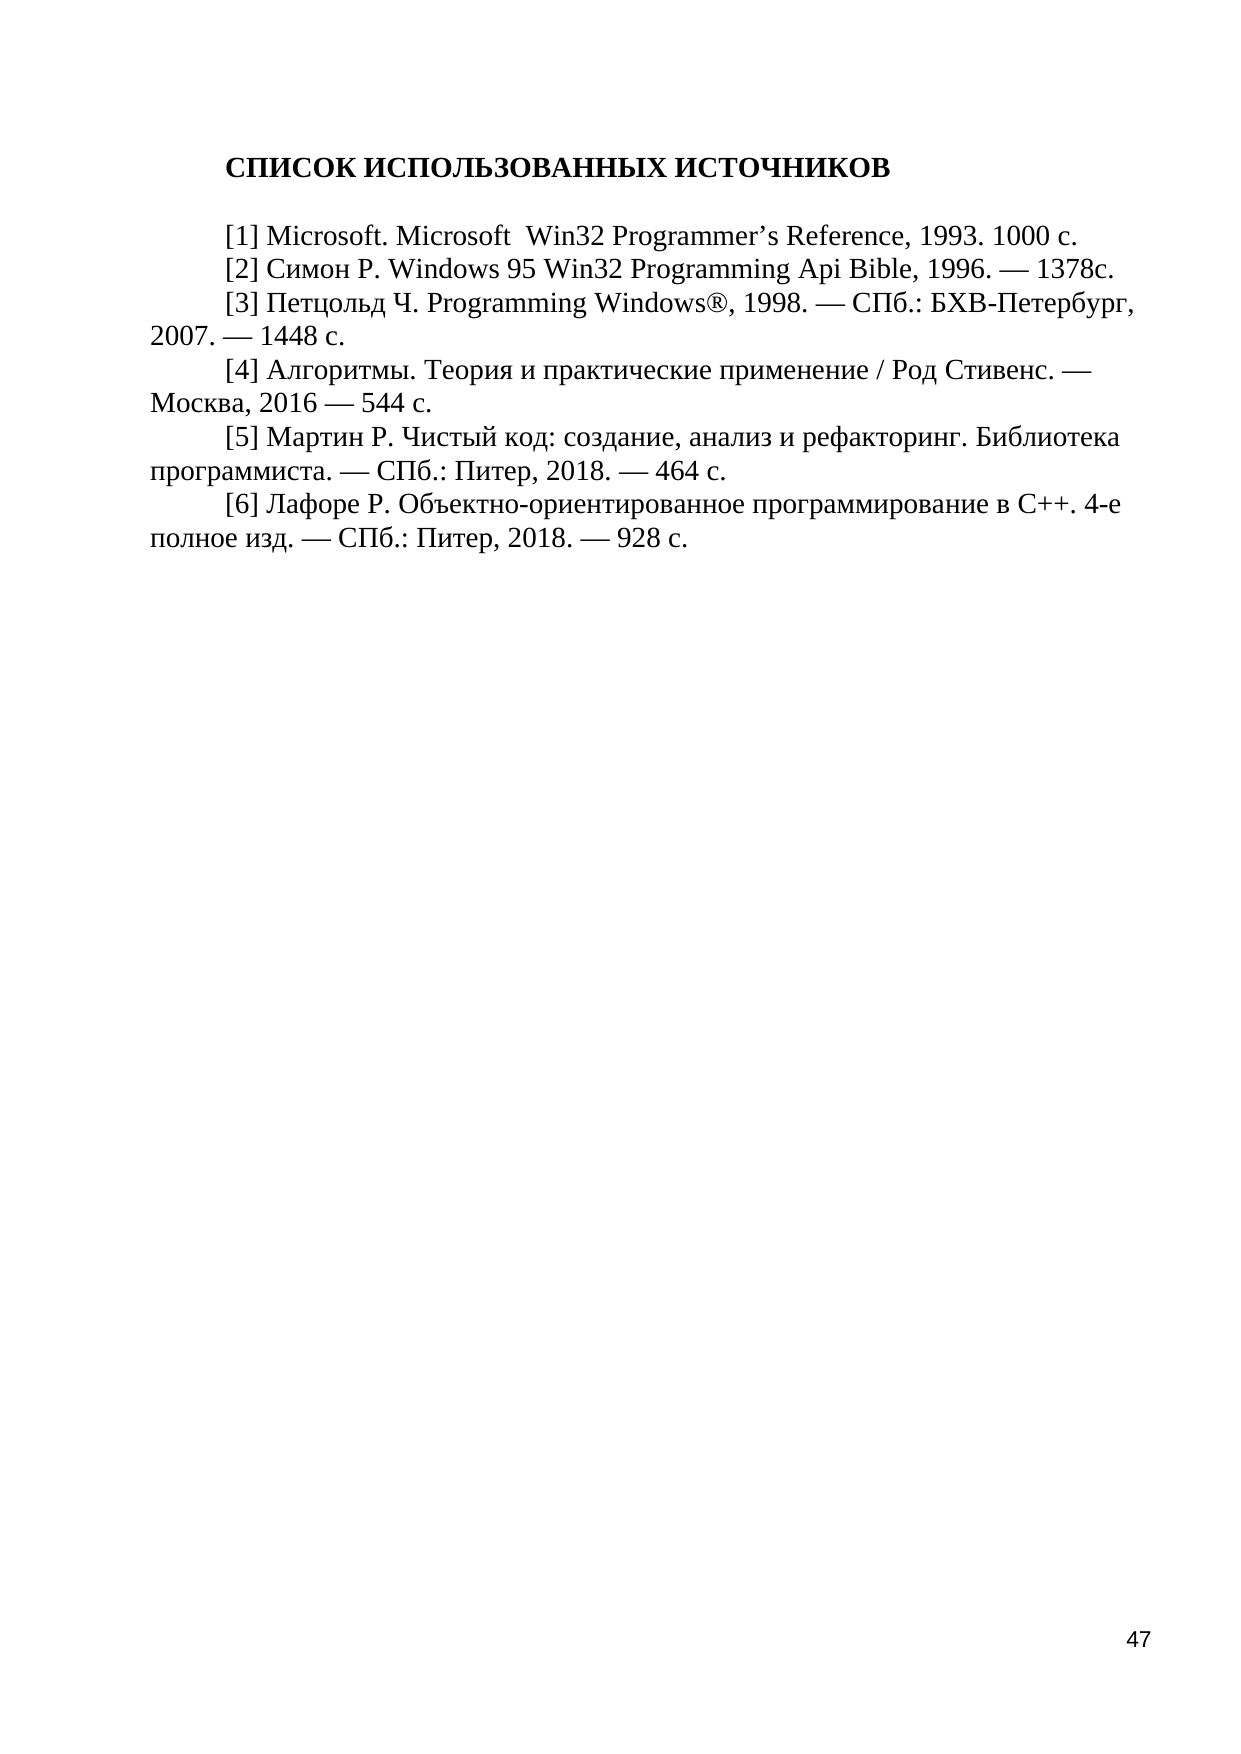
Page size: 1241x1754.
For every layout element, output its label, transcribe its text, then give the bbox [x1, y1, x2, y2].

text [5] Мартин Р. Чистый код: создание, анализ и рефакторинг. Библиотека [225, 419, 1151, 453]
subtitle СПИСОК ИСПОЛЬЗОВАННЫХ ИСТОЧНИКОВ [225, 150, 1071, 183]
text [6] Лафоре Р. Объектно-ориентированное программирование в С++. 4-е [225, 486, 1151, 520]
text [2] Симон Р. Windows 95 Win32 Programming Api Bible, 1996. — 1378с. [225, 251, 1151, 285]
text 2007. — 1448 с. [150, 318, 1151, 352]
text Москва, 2016 — 544 с. [150, 386, 1151, 419]
text [1] Microsoft. Microsoft Win32 Programmer’s Reference, 1993. 1000 с. [225, 218, 1151, 251]
text полное изд. — СПб.: Питер, 2018. — 928 с. [150, 520, 1151, 553]
text программиста. — СПб.: Питер, 2018. — 464 с. [150, 453, 1151, 486]
text [4] Алгоритмы. Теория и практические применение / Род Стивенс. — [225, 352, 1151, 386]
text [3] Петцольд Ч. Programming Windows®, 1998. — СПб.: БХВ-Петербург, [225, 285, 1151, 318]
